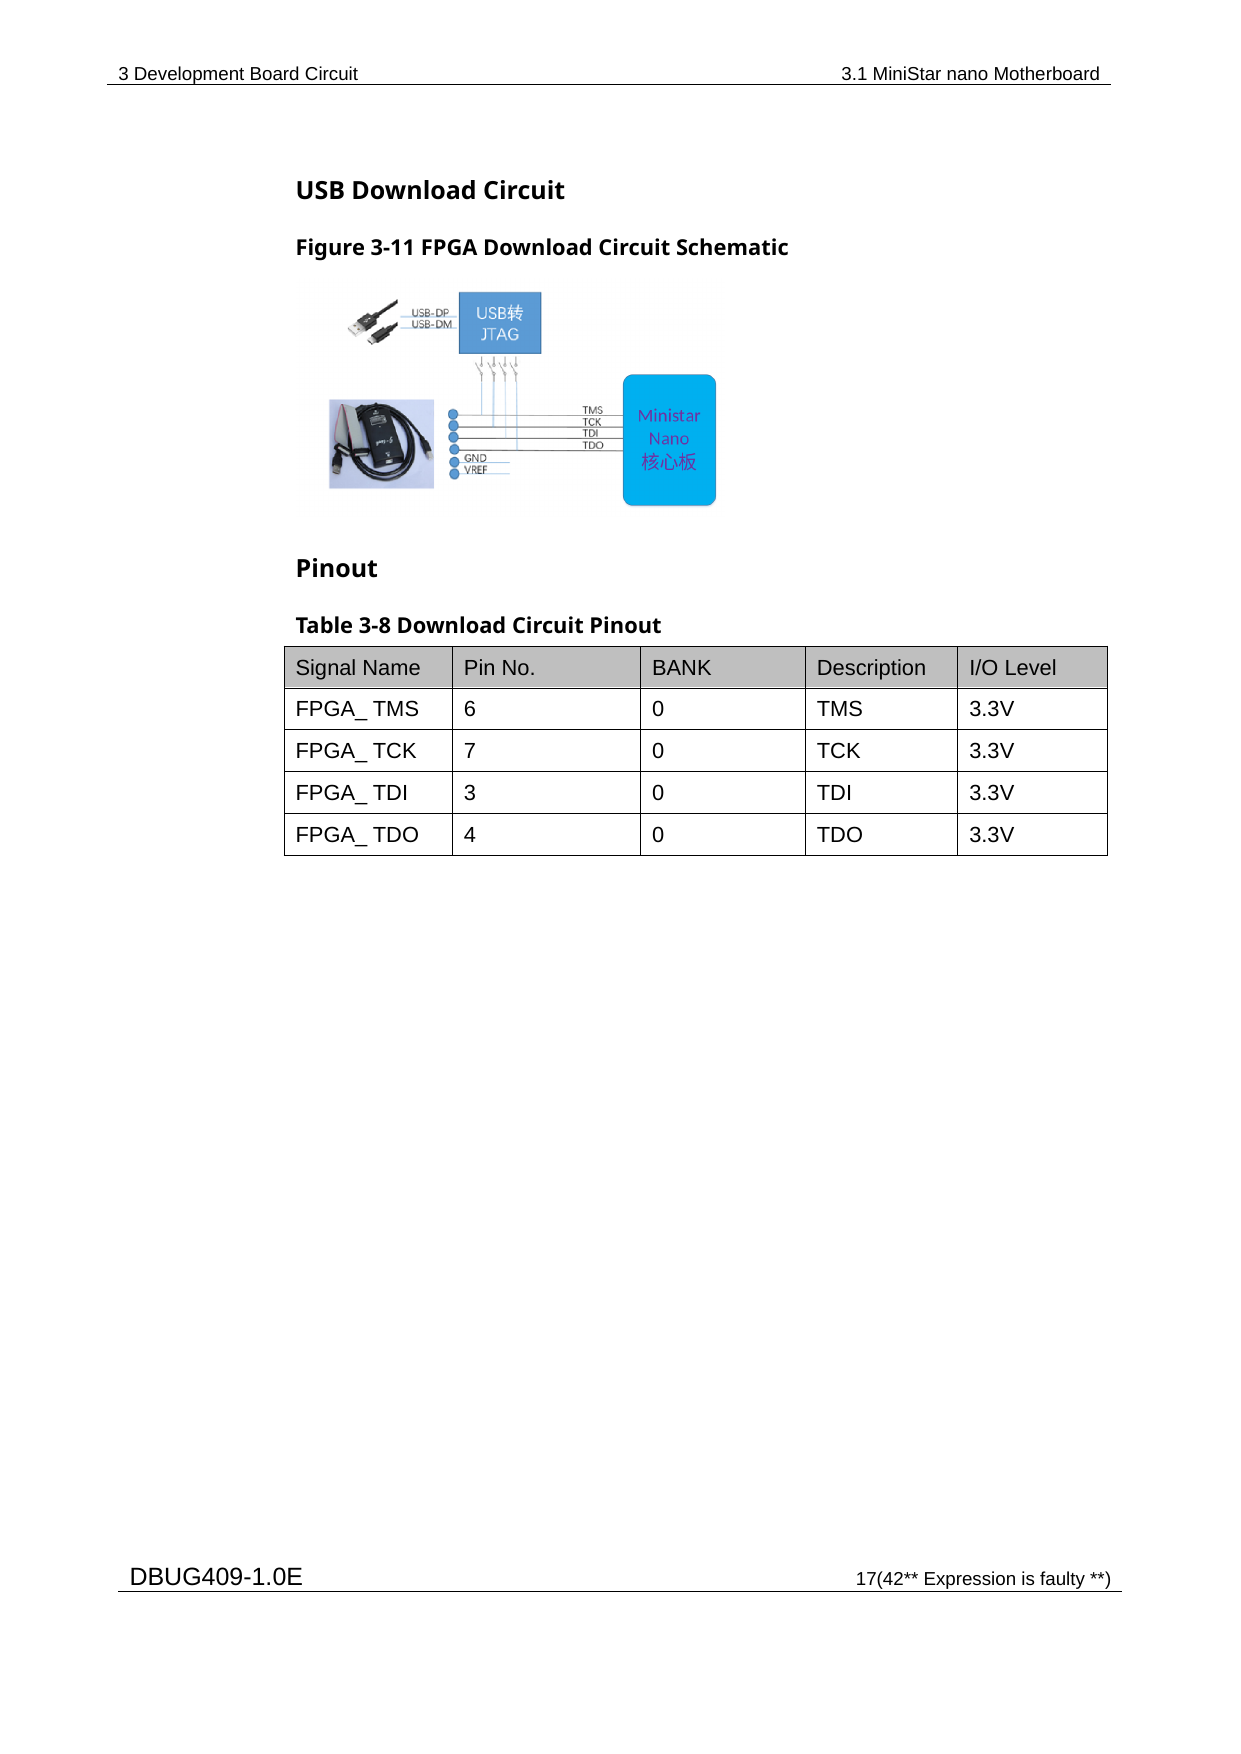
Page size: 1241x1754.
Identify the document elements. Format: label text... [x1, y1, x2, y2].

table_cell FPGA_ TDO [285, 814, 452, 855]
subtitle USB Download Circuit [295, 157, 1122, 222]
table_cell FPGA_ TMS [285, 689, 452, 729]
subtitle Pinout [295, 536, 1122, 601]
table_cell 0 [641, 814, 805, 855]
table_cell TCK [806, 730, 957, 771]
table_header Signal Name [285, 647, 452, 687]
table_cell 3.3V [958, 814, 1107, 855]
table_cell 3.3V [958, 730, 1107, 771]
table_cell 7 [453, 730, 640, 771]
table_cell TDI [806, 772, 957, 813]
table_header Description [806, 647, 957, 687]
table_cell 0 [641, 772, 805, 813]
table_cell 0 [641, 730, 805, 771]
table_header Pin No. [453, 647, 640, 687]
table_cell TMS [806, 689, 957, 729]
table_cell 4 [453, 814, 640, 855]
table_header BANK [641, 647, 805, 687]
table_cell 0 [641, 689, 805, 729]
table_cell 3.3V [958, 772, 1107, 813]
table_cell 6 [453, 689, 640, 729]
table_cell 3 [453, 772, 640, 813]
table_cell 3.3V [958, 689, 1107, 729]
table_cell FPGA_ TDI [285, 772, 452, 813]
table_header I/O Level [958, 647, 1107, 687]
table_cell FPGA_ TCK [285, 730, 452, 771]
table_cell TDO [806, 814, 957, 855]
